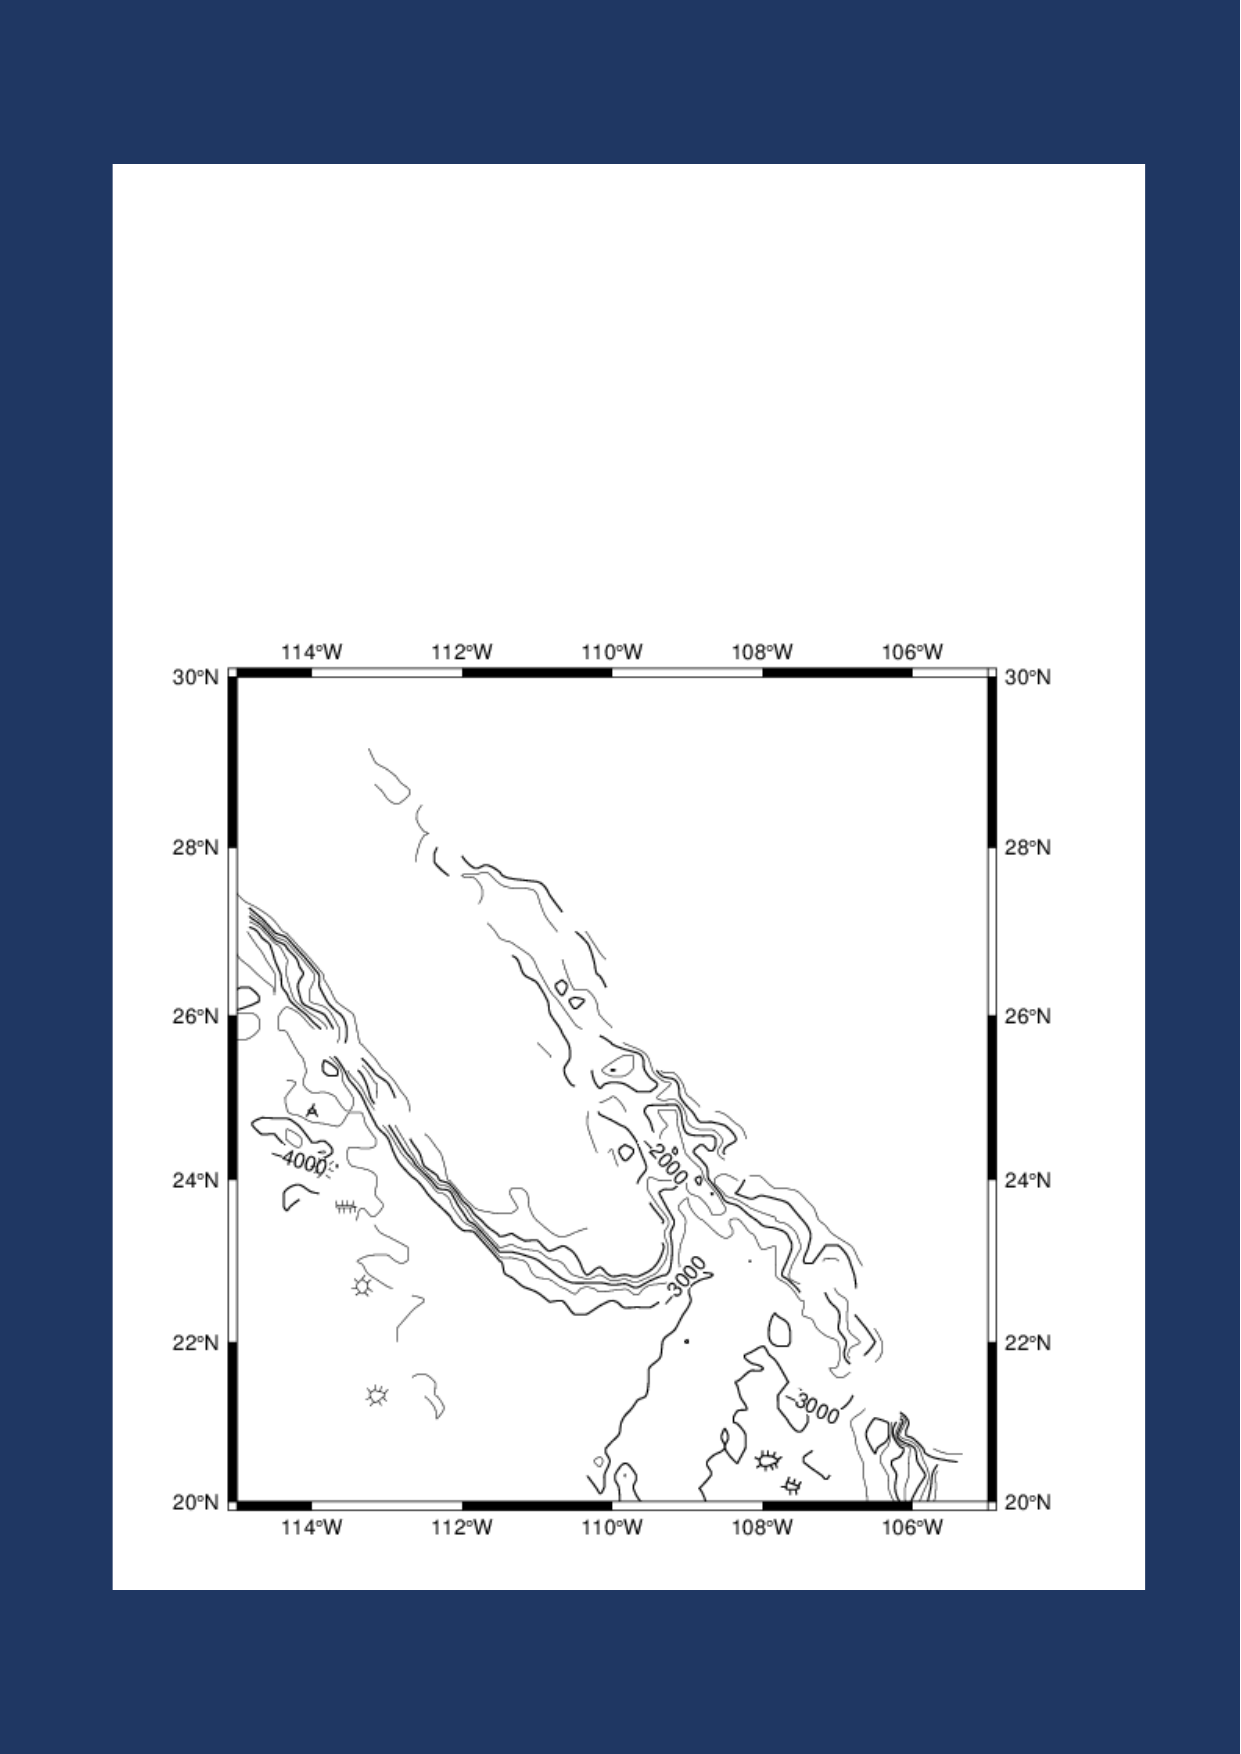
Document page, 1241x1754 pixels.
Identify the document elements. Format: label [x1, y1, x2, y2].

picture [112, 164, 1146, 1590]
